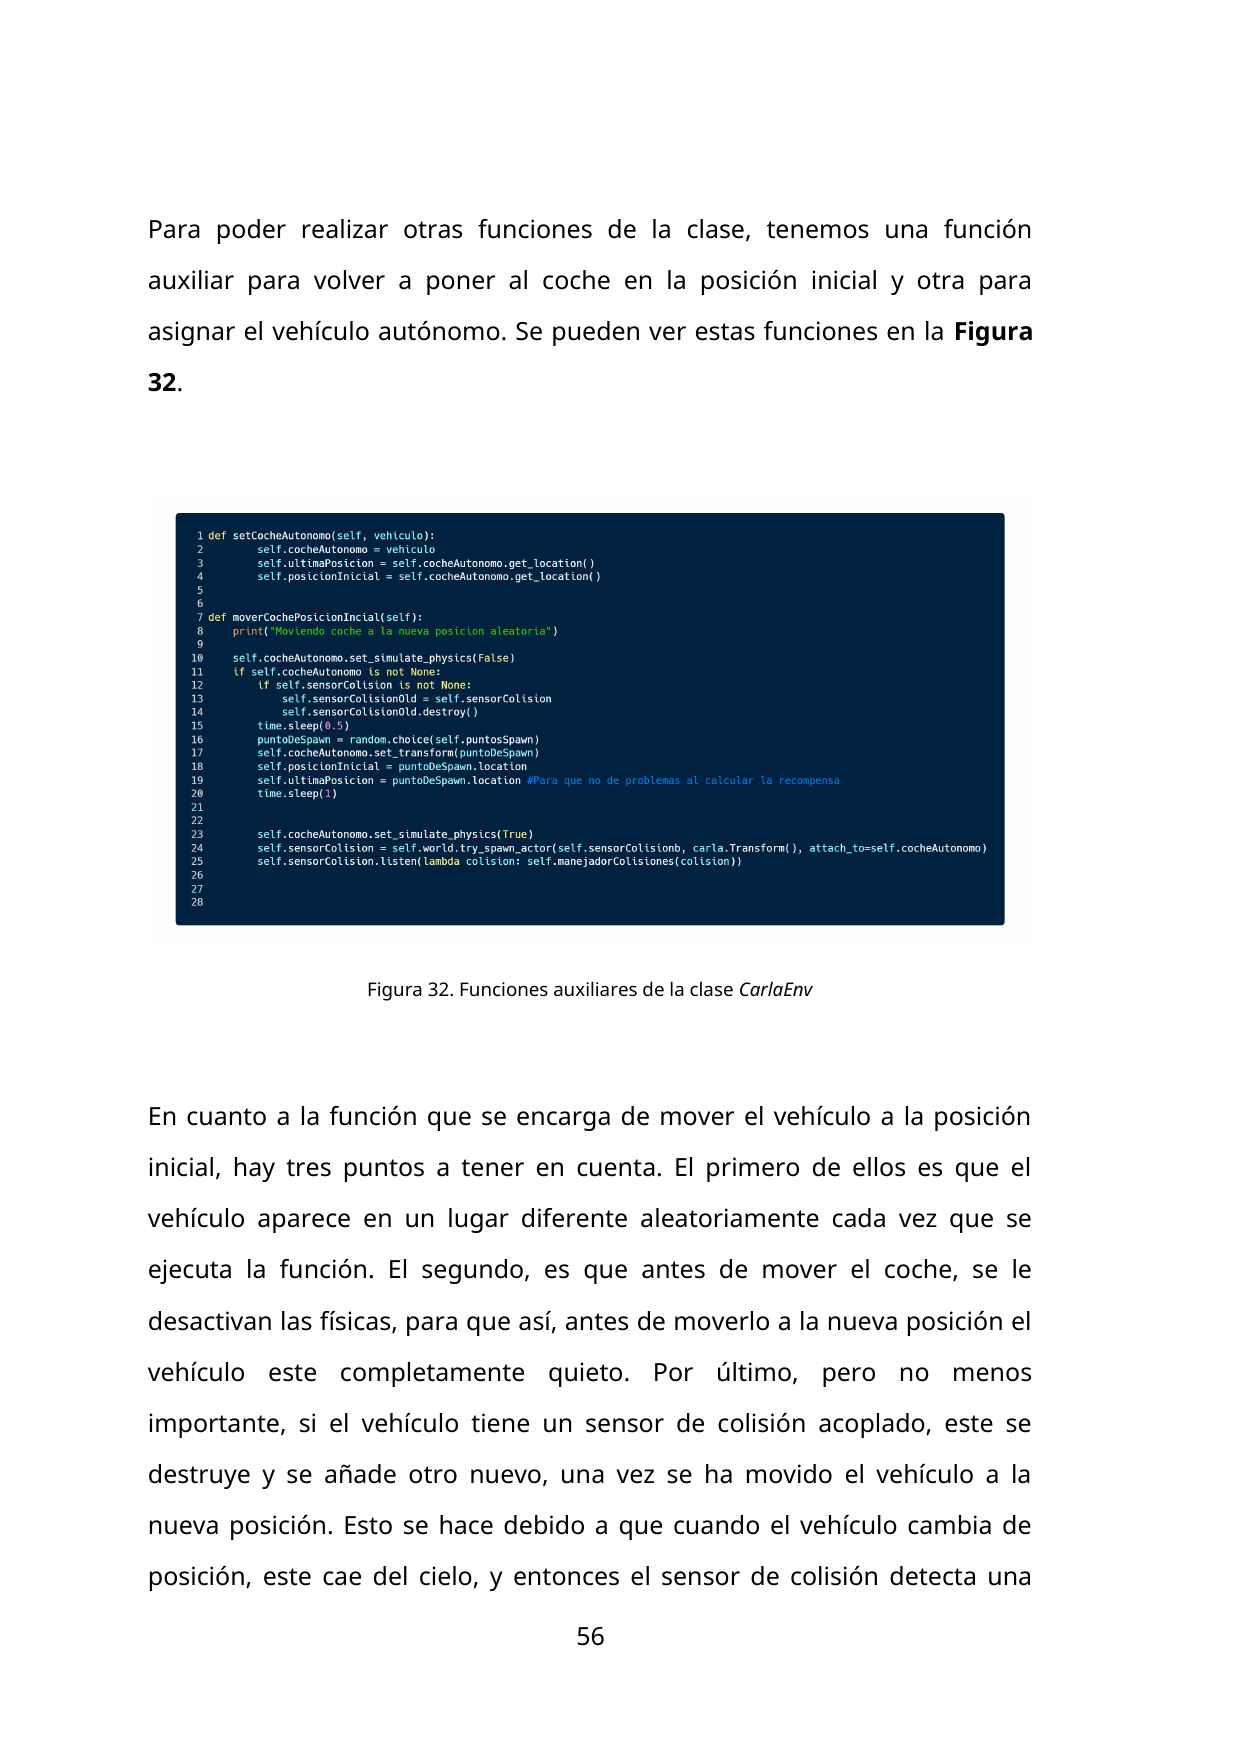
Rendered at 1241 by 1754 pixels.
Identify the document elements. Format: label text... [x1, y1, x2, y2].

text Para poder realizar otras funciones de la clase, tenemos una función auxiliar para volver a poner al coche en la posición inicial y otra para asignar el vehículo autónomo. Se pueden ver estas funciones en la Figura 32. [148, 212, 1033, 399]
picture [147, 492, 1033, 947]
text Figura 32. Funciones auxiliares de la clase CarlaEnv [148, 976, 1033, 1002]
